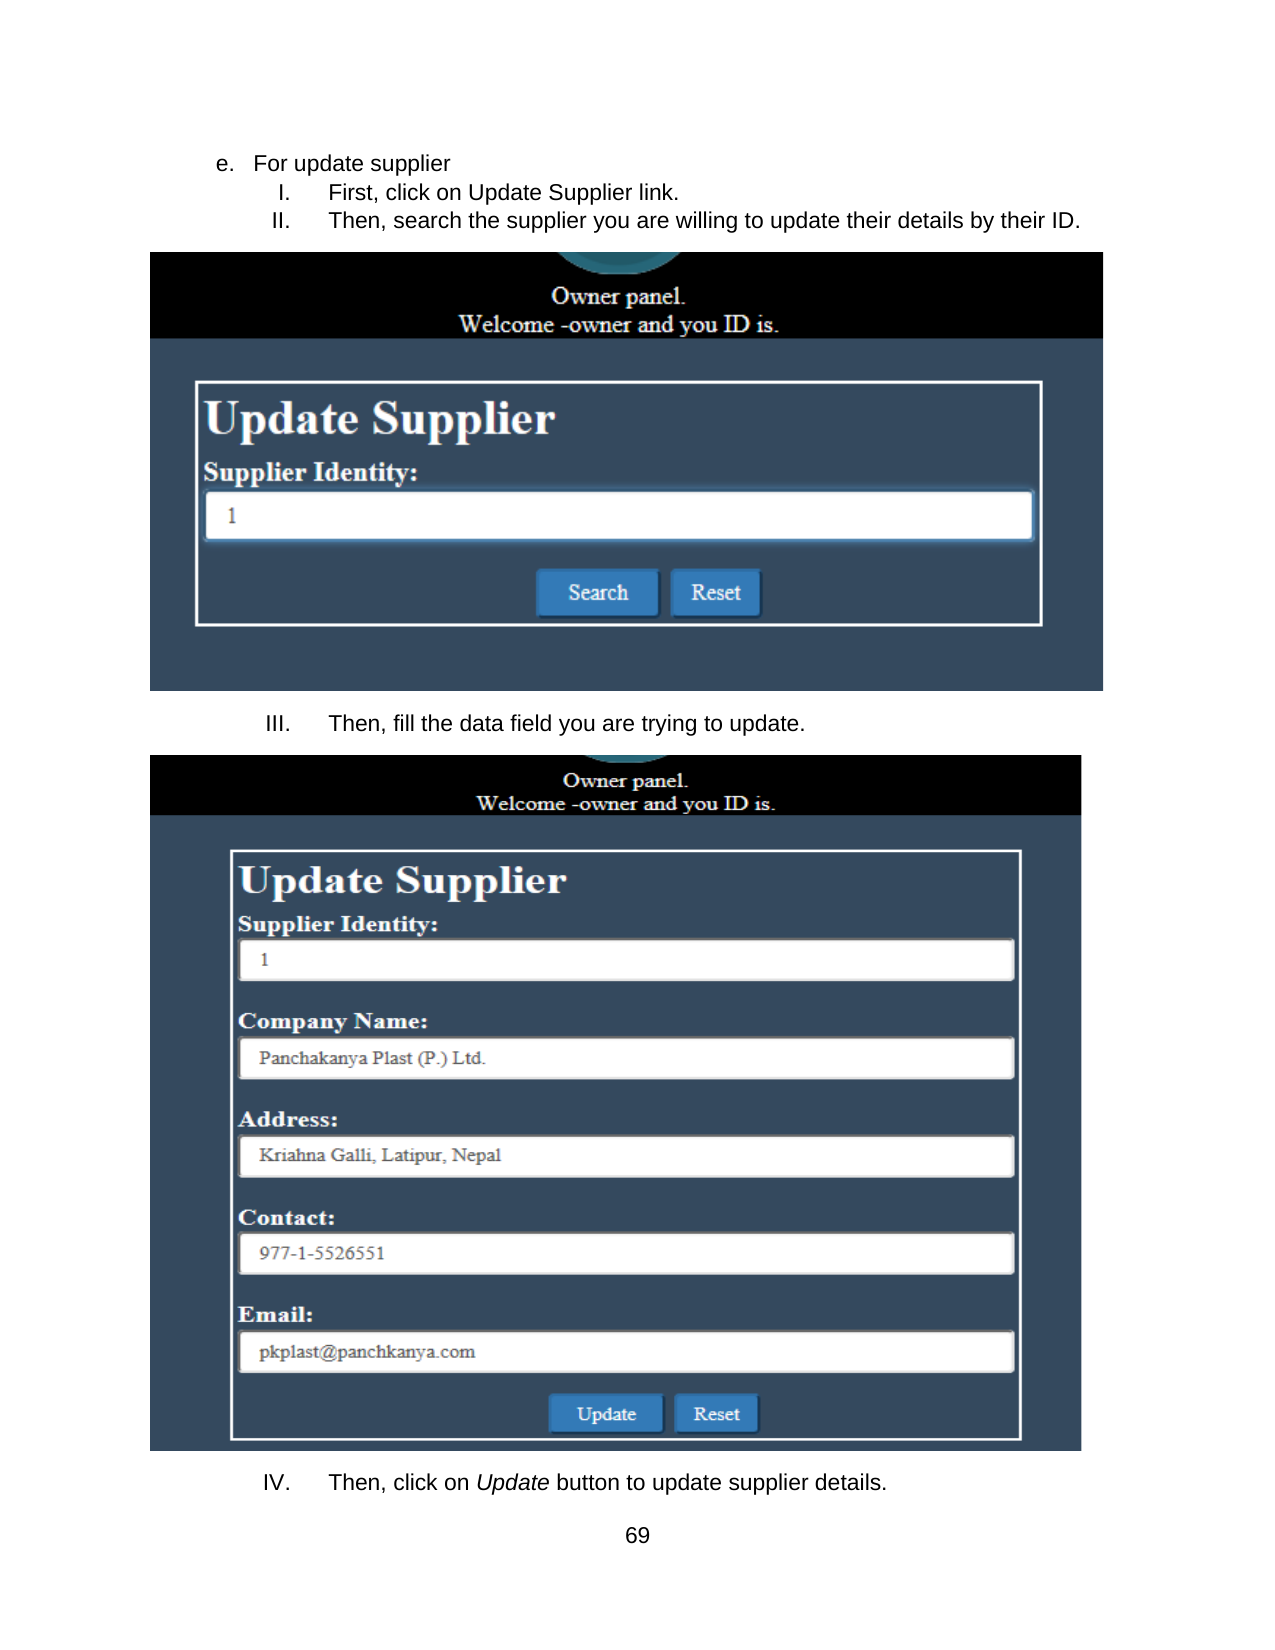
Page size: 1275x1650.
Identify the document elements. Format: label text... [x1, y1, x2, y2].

list Then, click on Update button to update supplier details. [291, 1469, 1125, 1495]
picture [150, 755, 1082, 1451]
list First, click on Update Supplier link. [291, 178, 1125, 205]
picture [150, 252, 1104, 691]
list For update supplier [216, 150, 1125, 176]
list Then, fill the data field you are trying to update. [291, 710, 1125, 736]
list Then, search the supplier you are willing to update their details by their ID. [291, 207, 1125, 233]
